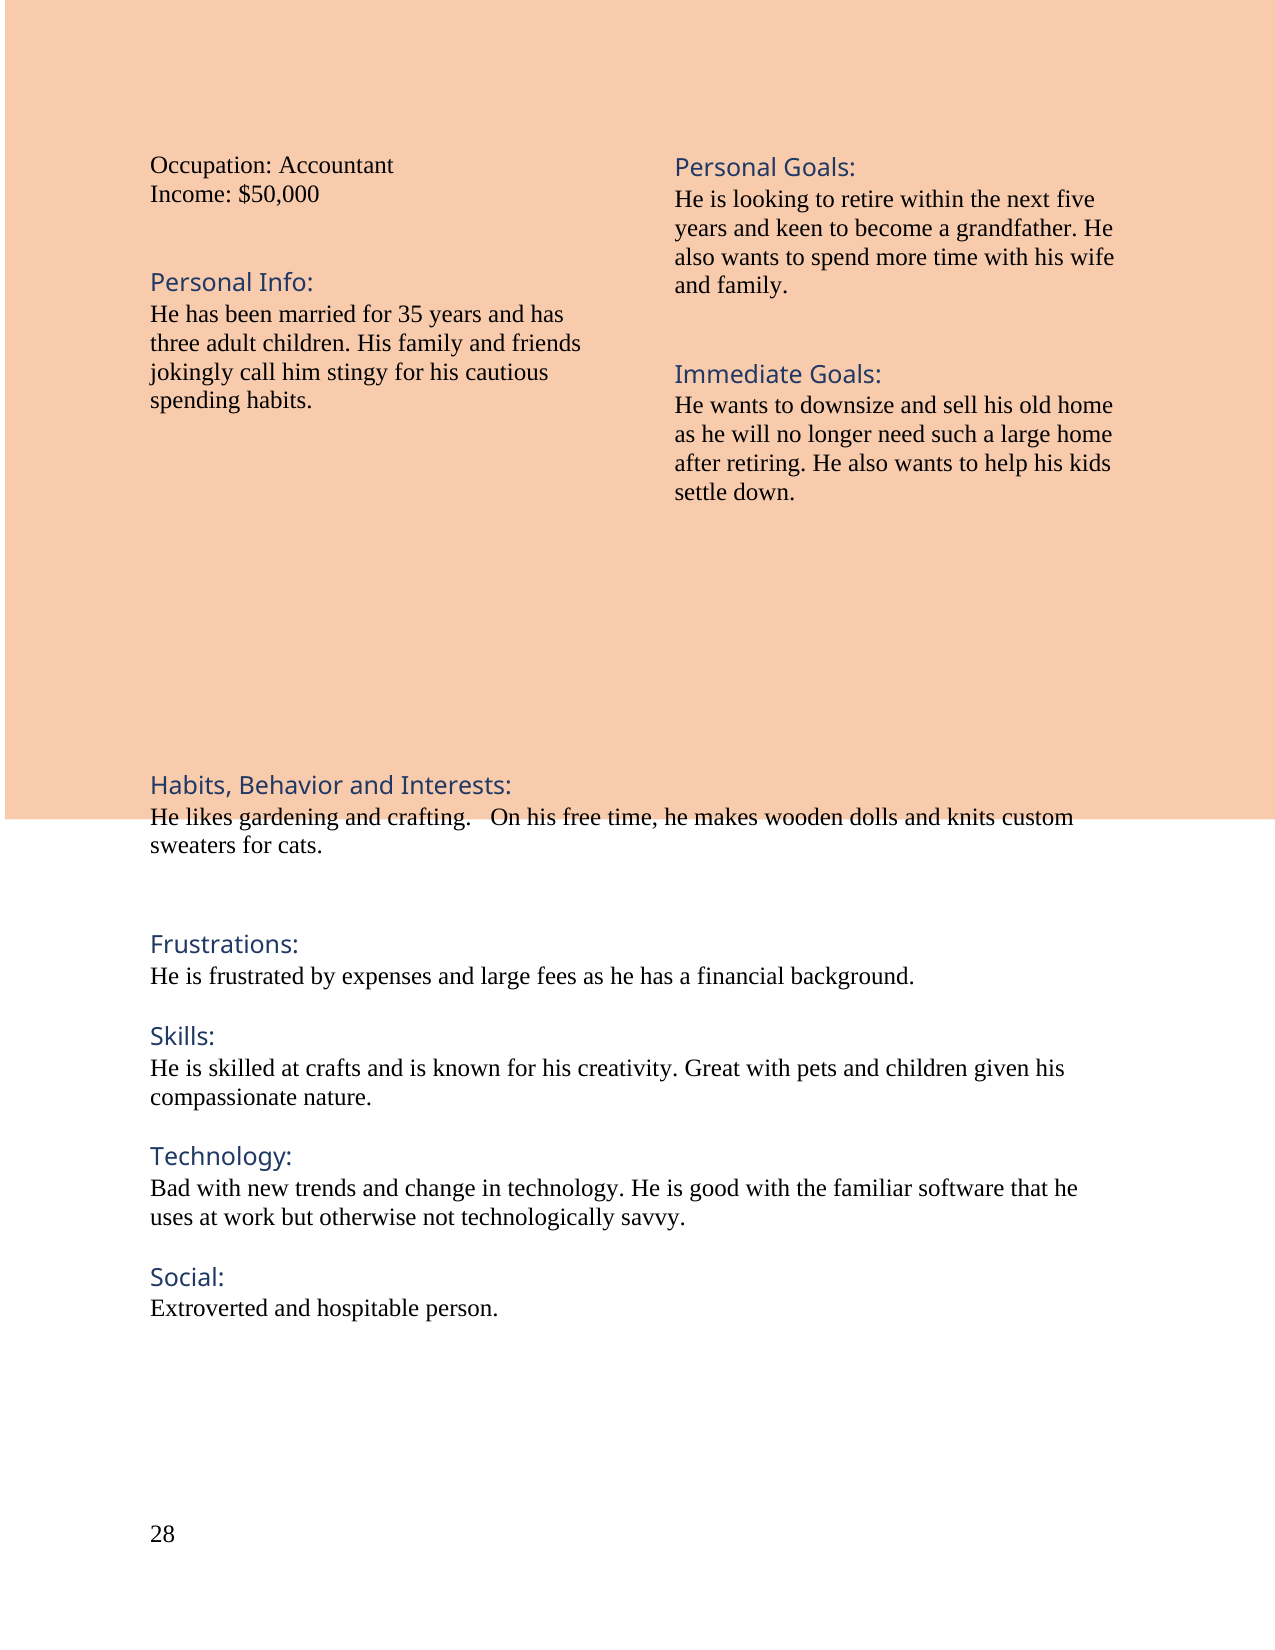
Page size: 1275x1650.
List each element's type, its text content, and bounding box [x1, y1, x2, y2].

text Technology: [150, 1139, 1125, 1173]
text Extroverted and hospitable person. [150, 1293, 1125, 1322]
text He is skilled at crafts and is known for his creativity. Great with pets and children given his compassionate nature. [150, 1053, 1125, 1110]
text Personal Info: [150, 265, 601, 299]
text Personal Goals: [674, 150, 1125, 184]
text Skills: [150, 1019, 1125, 1053]
text Immediate Goals: [674, 357, 1125, 391]
text Frustrations: [150, 927, 1125, 961]
text He is frustrated by expenses and large fees as he has a financial background. [150, 961, 1125, 990]
text He wants to downsize and sell his old home as he will no longer need such a large home after retiring. He also wants to help his kids settle down. [674, 391, 1125, 506]
text Social: [150, 1259, 1125, 1293]
text He is looking to retire within the next five years and keen to become a grandfather. He also wants to spend more time with his wife and family. [674, 184, 1125, 299]
text Occupation: Accountant [150, 150, 601, 179]
text Habits, Behavior and Interests: [150, 767, 1125, 802]
text He has been married for 35 years and has three adult children. His family and friends jokingly call him stingy for his cautious spending habits. [150, 299, 601, 414]
text Income: $50,000 [150, 179, 601, 207]
text Bad with new trends and change in technology. He is good with the familiar software that he uses at work but otherwise not technologically savvy. [150, 1173, 1125, 1231]
text He likes gardening and crafting. On his free time, he makes wooden dolls and knits custom sweaters for cats. [150, 802, 1125, 859]
